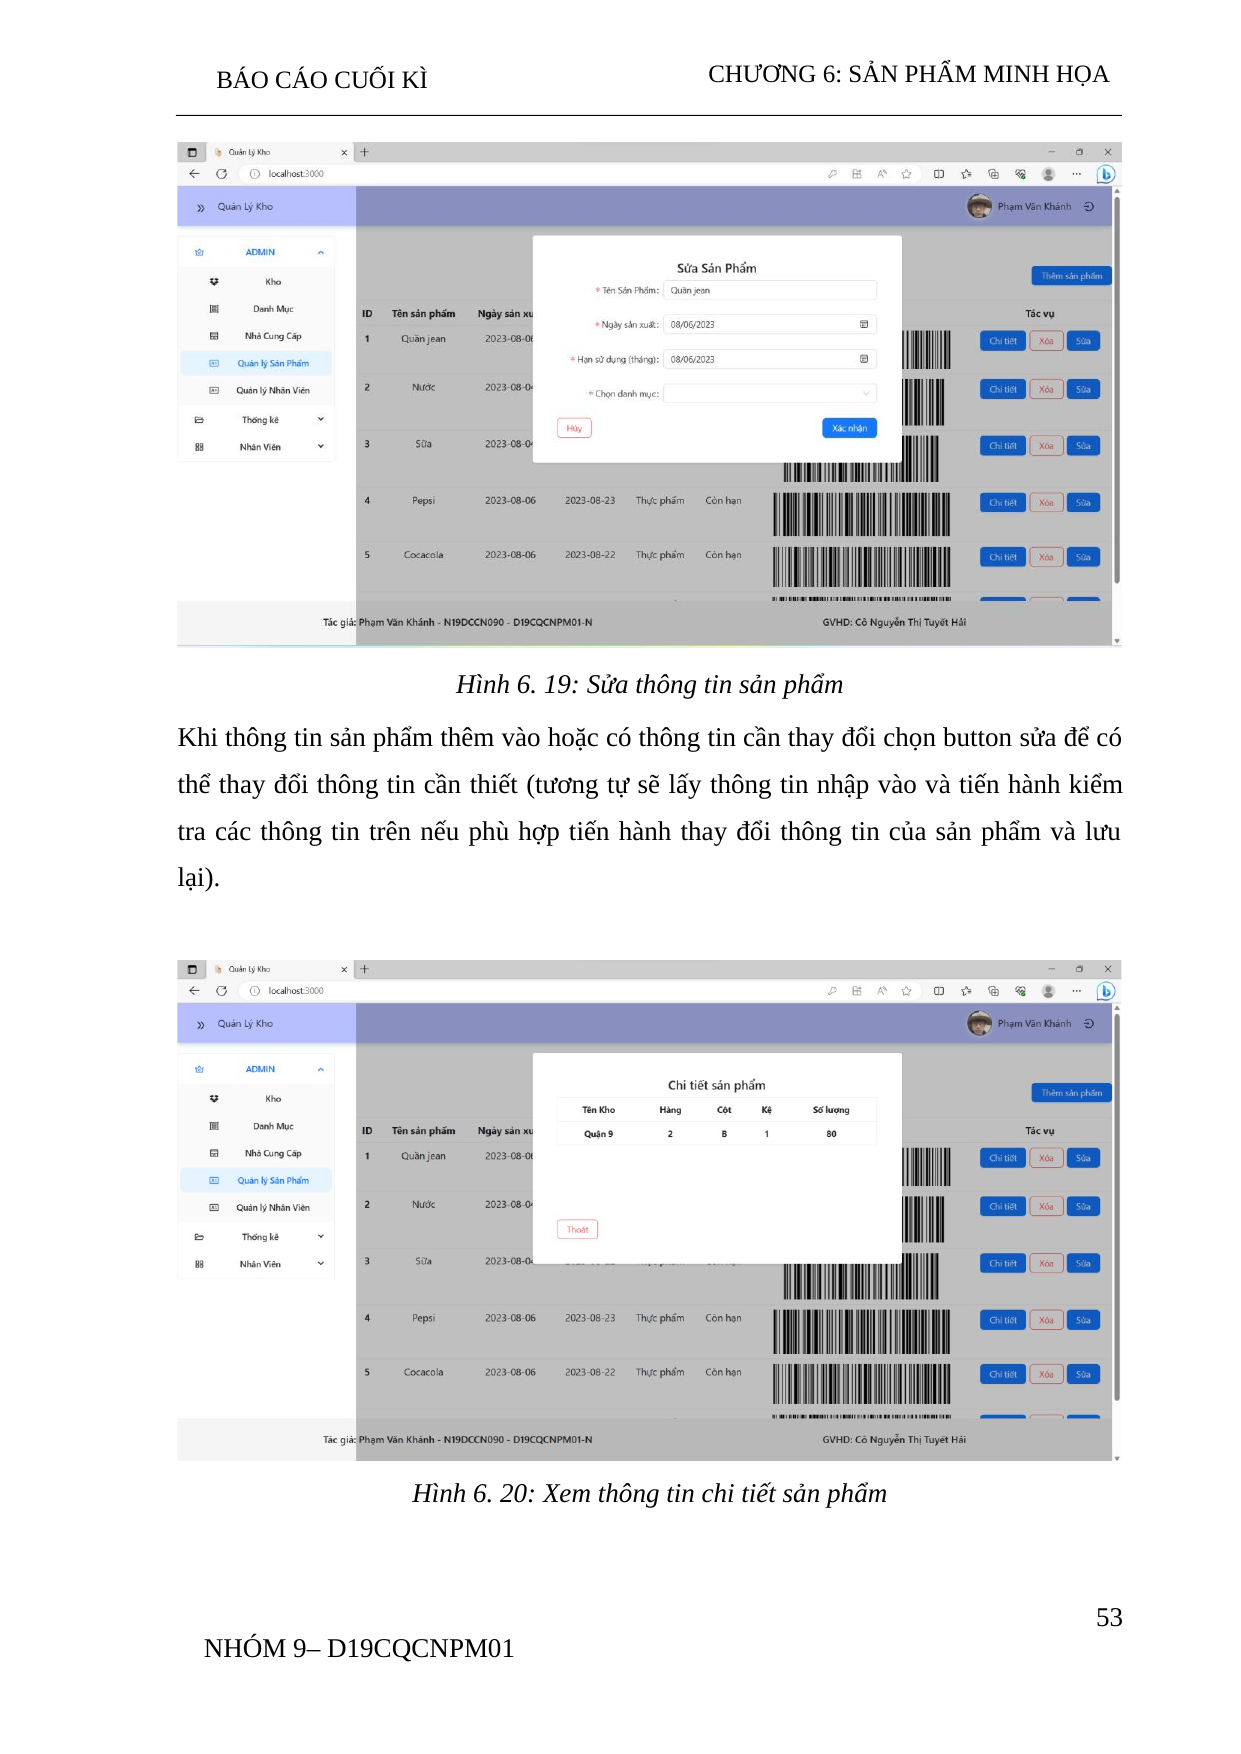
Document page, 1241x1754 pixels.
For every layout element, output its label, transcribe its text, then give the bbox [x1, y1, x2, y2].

text Hình 6. 20: Xem thông tin chi tiết sản phẩm [412, 973, 1171, 1509]
picture [177, 142, 1122, 648]
picture [177, 960, 1122, 1461]
text Hình 6. 19: Sửa thông tin sản phẩm [456, 669, 1171, 700]
text Khi thông tin sản phẩm thêm vào hoặc có thông tin cần thay đổi chọn button sửa để có thể thay đổi thông tin cần thiết (tương tự sẽ lấy thông tin nhập vào và tiến hành kiểm tra các thông tin trên nếu phù hợp tiến hành thay đổi thông tin của sản phẩm và lưu lại). [177, 721, 1123, 892]
